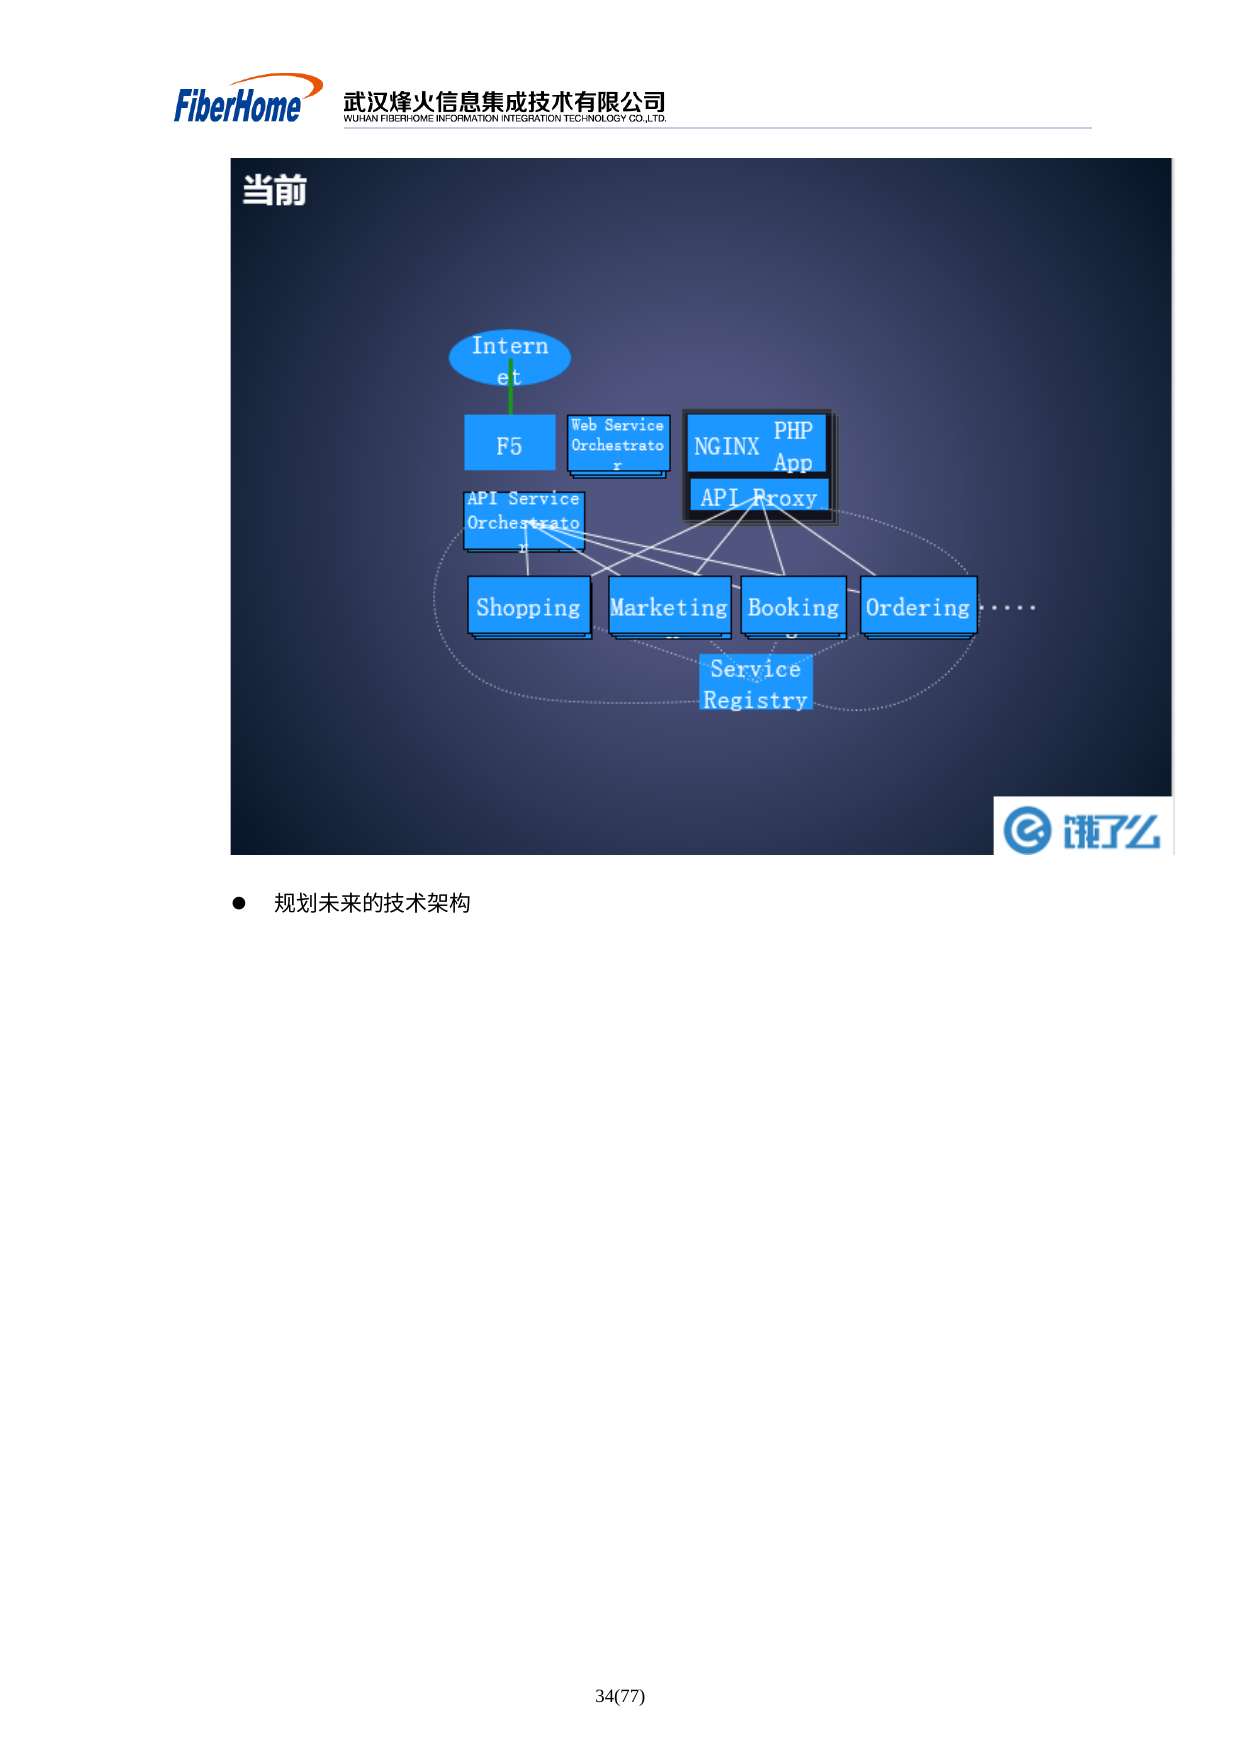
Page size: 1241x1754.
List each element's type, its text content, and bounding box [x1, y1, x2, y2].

list 规划未来的技术架构 [231, 886, 1092, 918]
picture [148, 59, 1092, 143]
picture [230, 158, 1176, 855]
